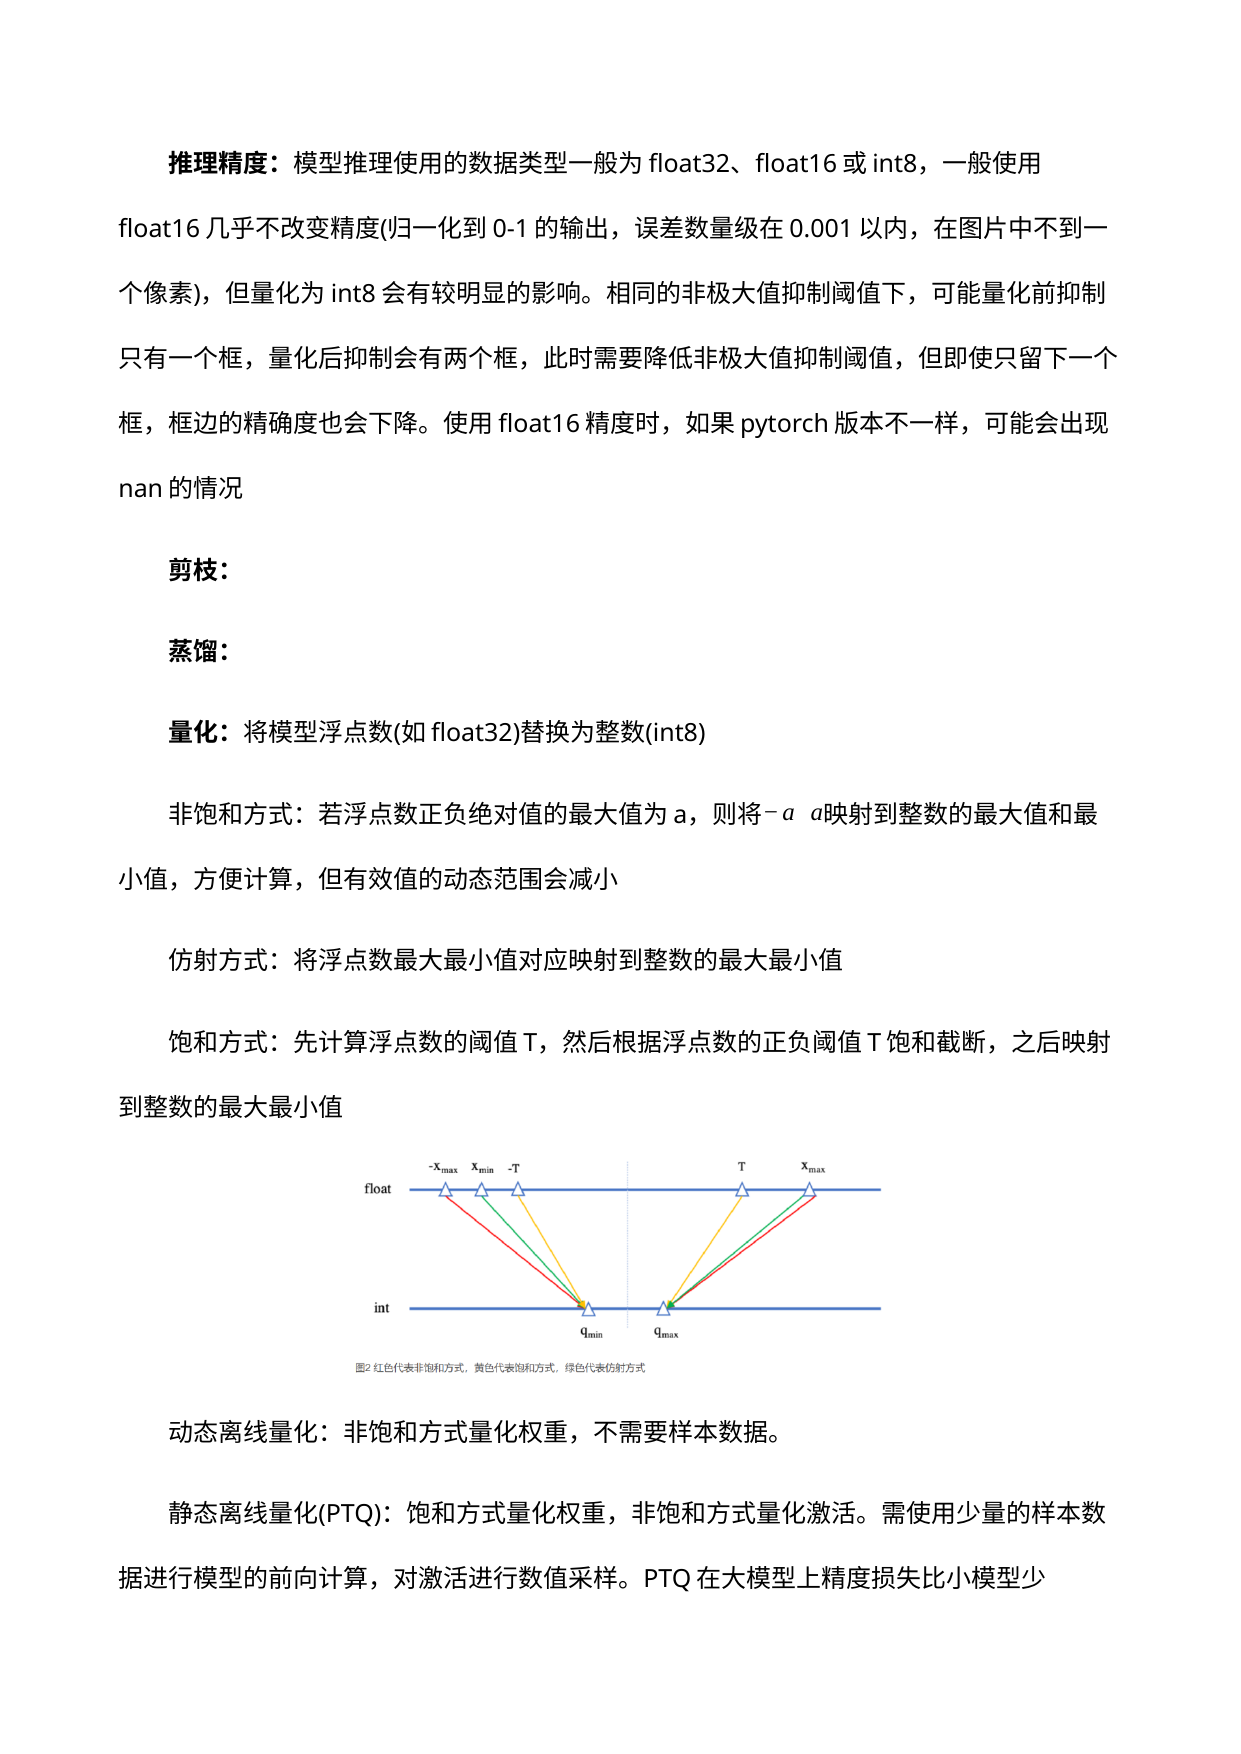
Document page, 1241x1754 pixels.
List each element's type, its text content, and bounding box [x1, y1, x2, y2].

picture [354, 1153, 886, 1375]
text 动态离线量化：非饱和方式量化权重，不需要样本数据。 [118, 1398, 1122, 1463]
text 量化：将模型浮点数(如float32)替换为整数(int8) [118, 698, 1122, 763]
text 非饱和方式：若浮点数正负绝对值的最大值为a，则将映射到整数的最大值和最小值，方便计算，但有效值的动态范围会减小 [118, 780, 1122, 910]
text 静态离线量化(PTQ)：饱和方式量化权重，非饱和方式量化激活。需使用少量的样本数据进行模型的前向计算，对激活进行数值采样。PTQ在大模型上精度损失比小模型少 [118, 1479, 1122, 1609]
text 饱和方式：先计算浮点数的阈值T，然后根据浮点数的正负阈值T饱和截断，之后映射到整数的最大最小值 [118, 1008, 1122, 1138]
text 蒸馏： [118, 617, 1122, 682]
text 仿射方式：将浮点数最大最小值对应映射到整数的最大最小值 [118, 926, 1122, 991]
text 剪枝： [118, 536, 1122, 601]
text 推理精度：模型推理使用的数据类型一般为float32、float16或int8，一般使用float16几乎不改变精度(归一化到0-1的输出，误差数量级在0.001以内，在图片中不到一个像素)，但量化为int8会有较明显的影响。相同的非极大值抑制阈值下，可能量化前抑制只有一个框，量化后抑制会有两个框，此时需要降低非极大值抑制阈值，但即使只留下一个框，框边的精确度也会下降。使用float16精度时，如果pytorch版本不一样，可能会出现nan的情况 [118, 129, 1122, 519]
